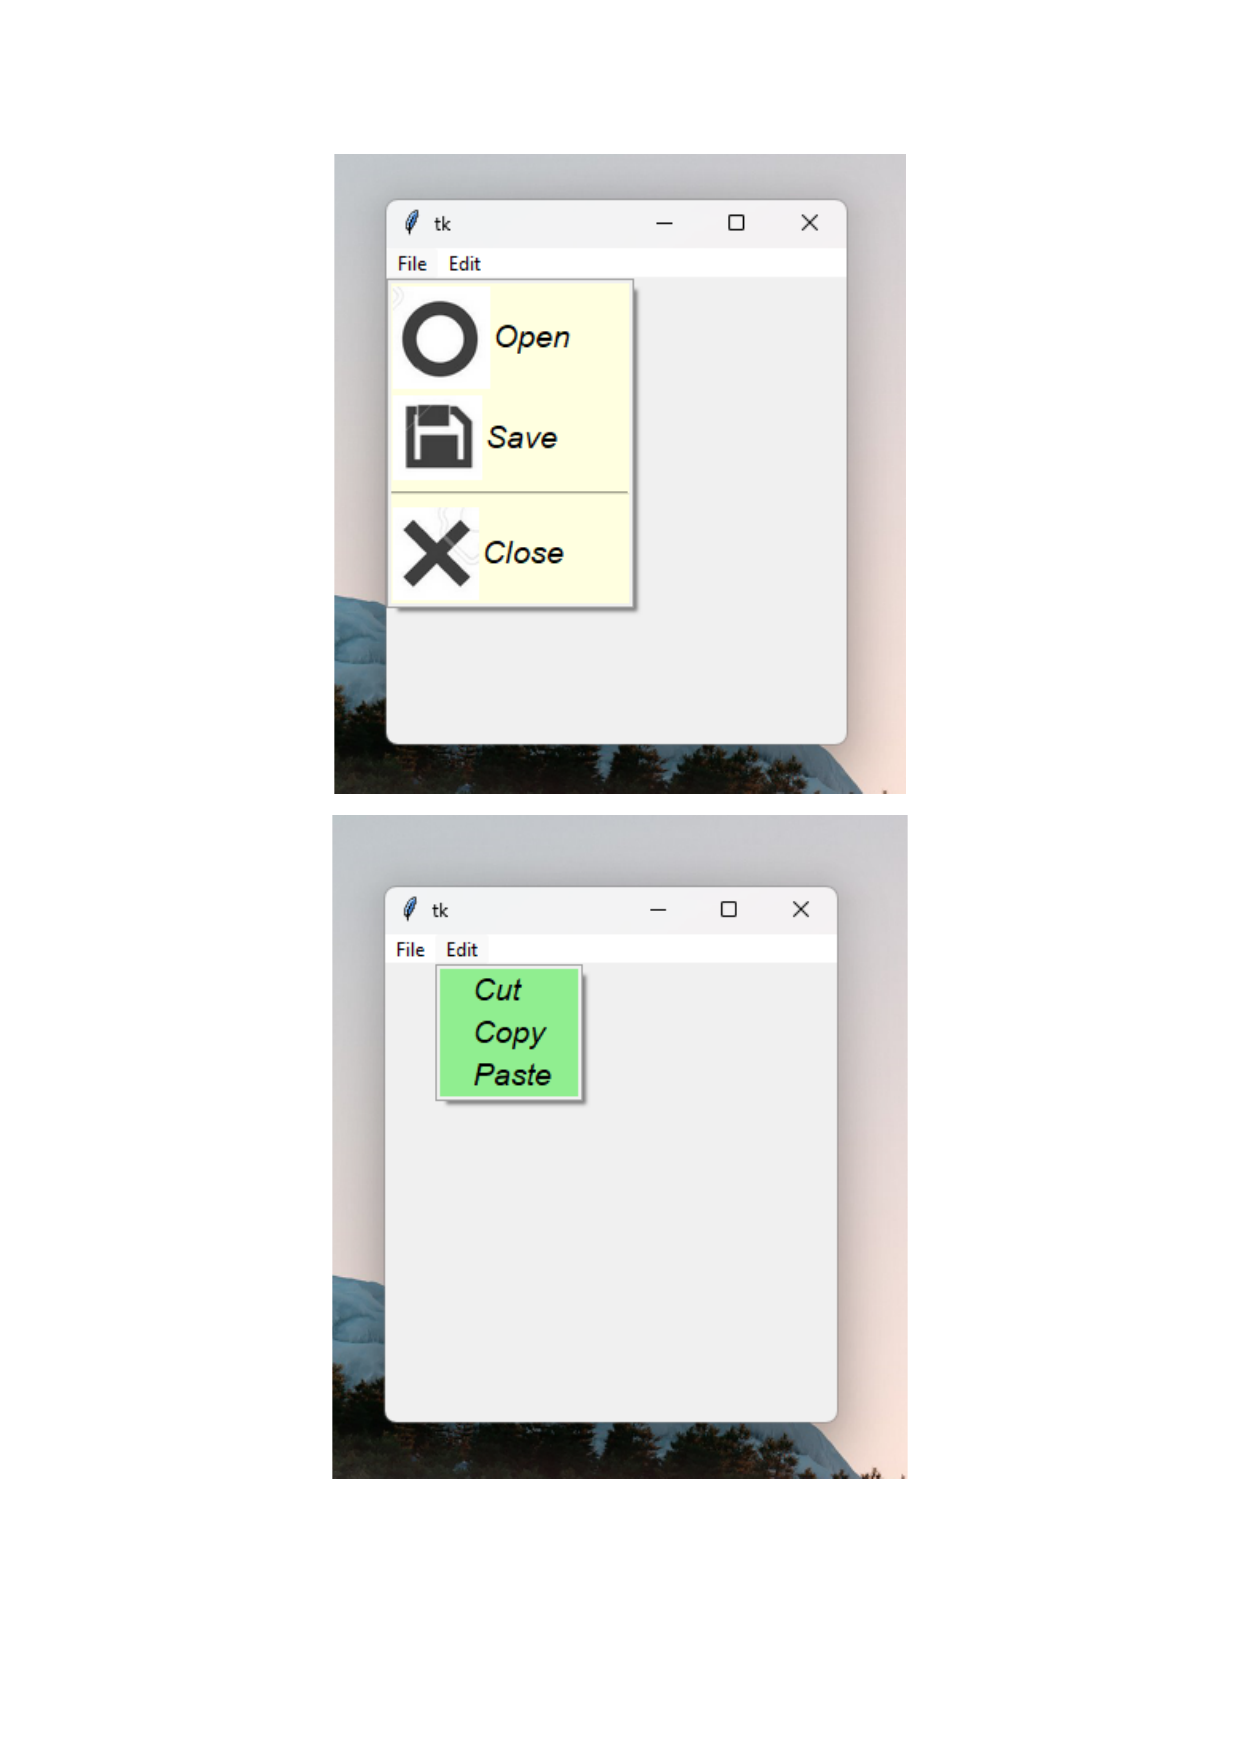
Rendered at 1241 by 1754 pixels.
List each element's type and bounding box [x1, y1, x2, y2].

picture [332, 815, 908, 1479]
picture [334, 154, 906, 794]
